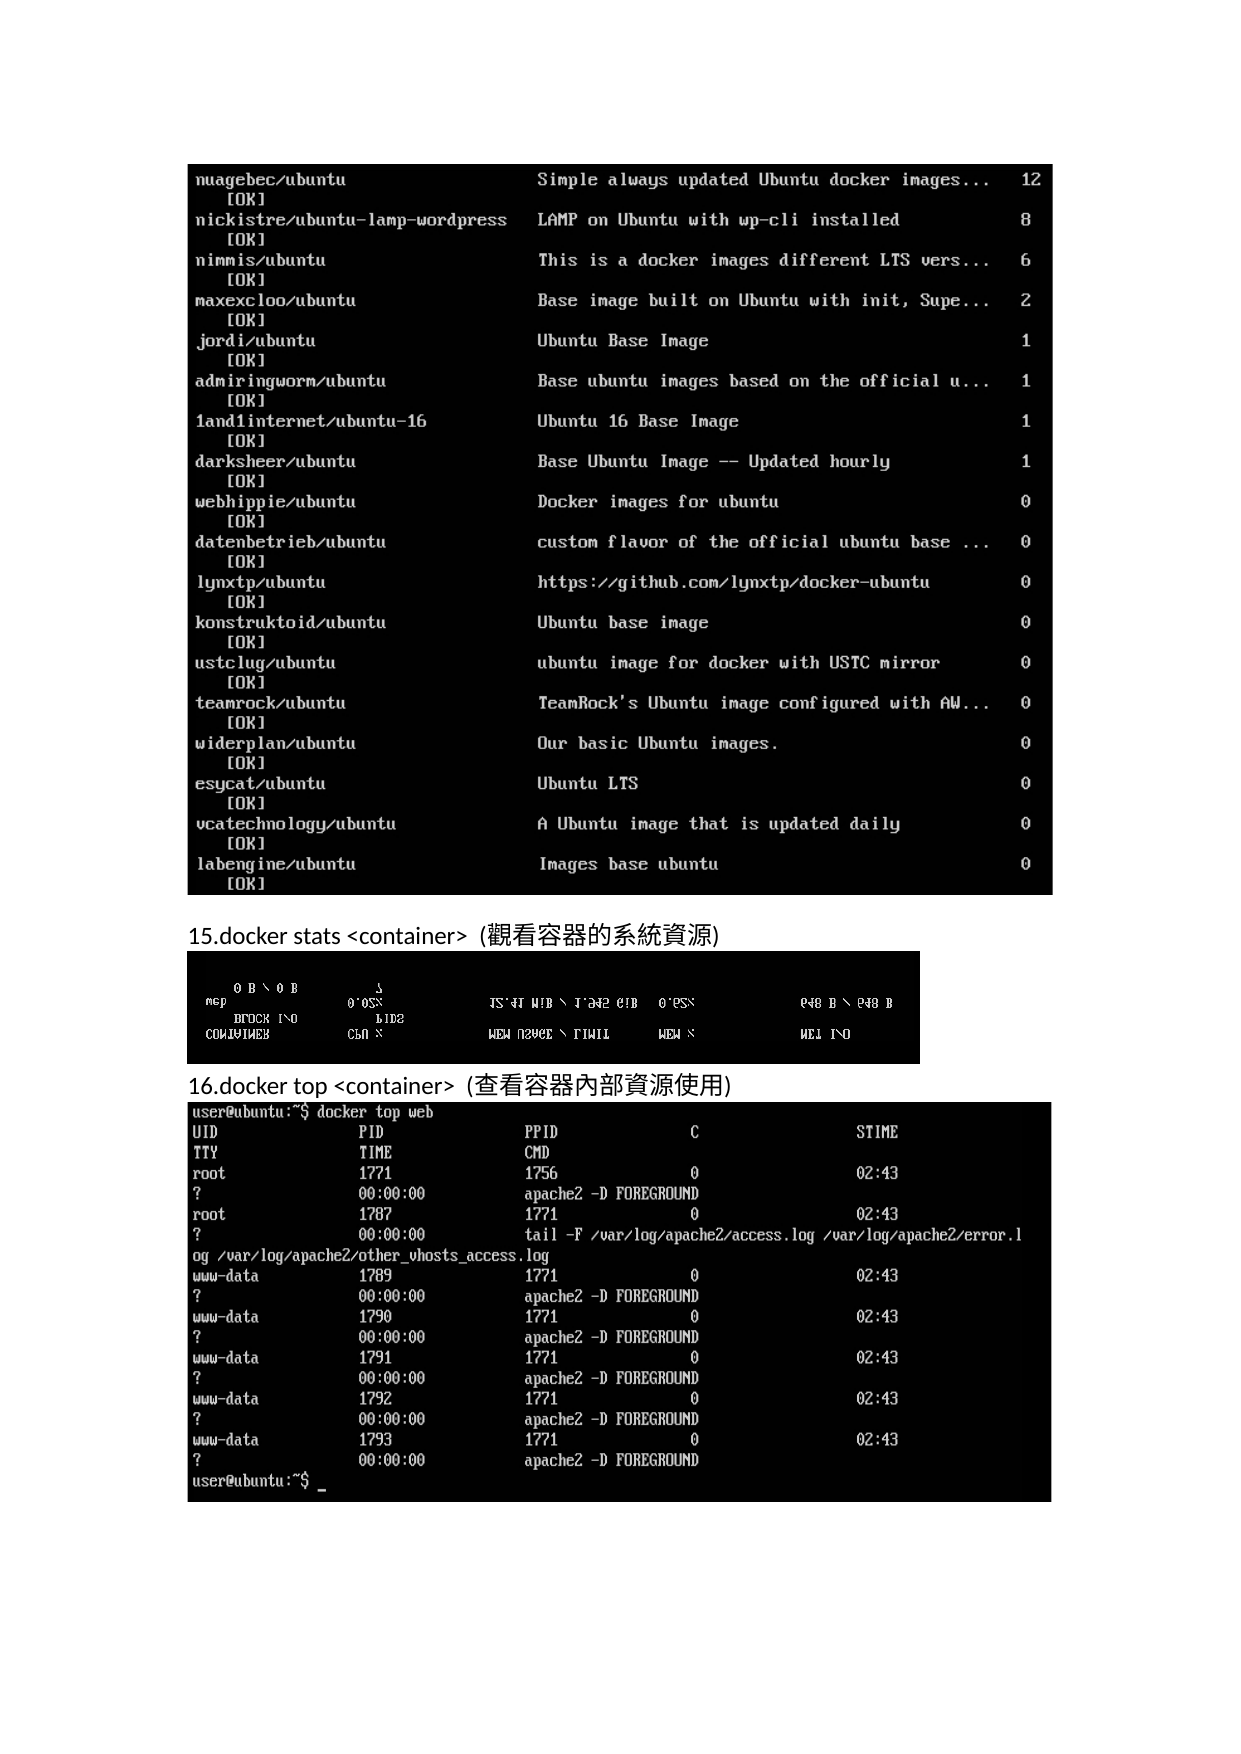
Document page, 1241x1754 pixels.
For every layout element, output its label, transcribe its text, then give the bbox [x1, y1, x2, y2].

picture [187, 951, 920, 1064]
picture [187, 164, 1053, 895]
text 16.docker top <container> (查看容器內部資源使用) [187, 1064, 1053, 1102]
picture [187, 1102, 1052, 1502]
